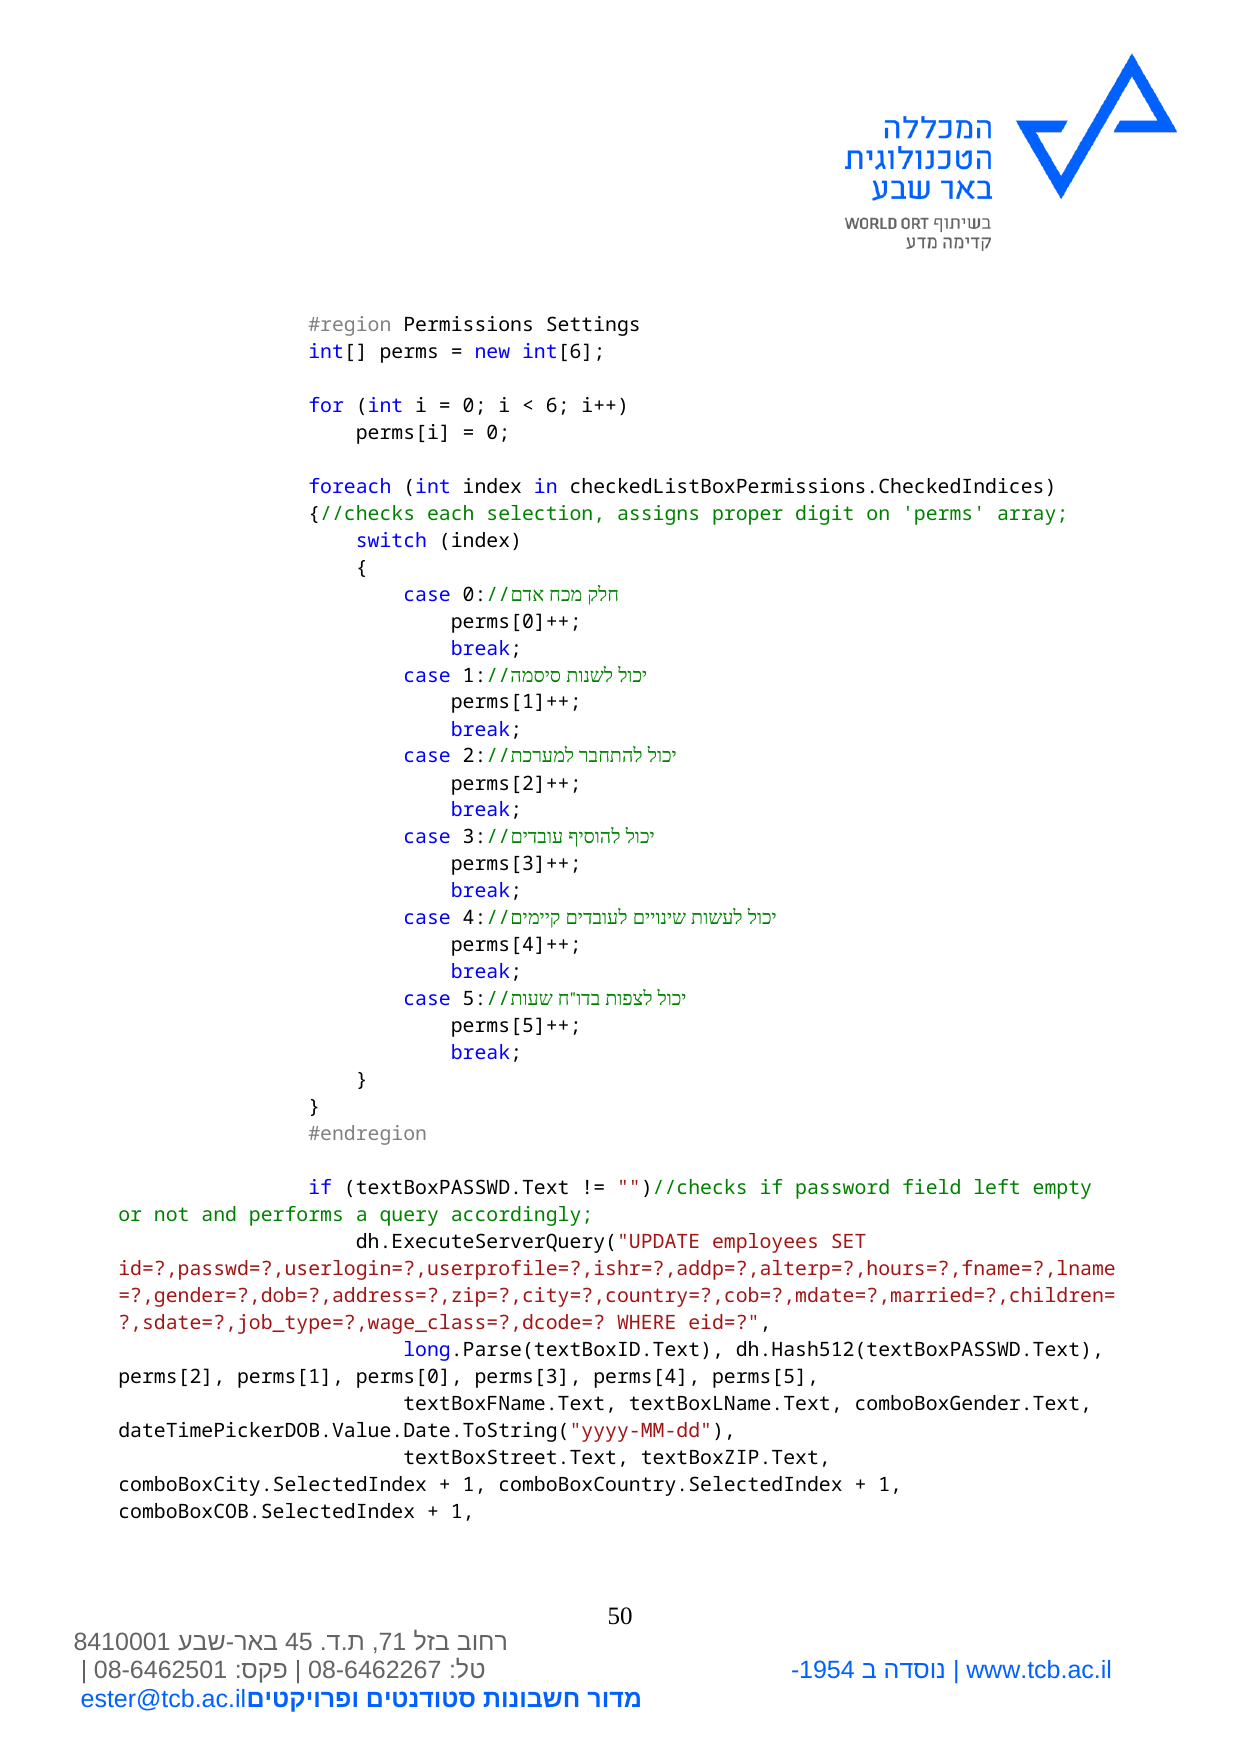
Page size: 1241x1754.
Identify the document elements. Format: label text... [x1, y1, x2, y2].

text break; [118, 958, 1122, 984]
text break; [118, 634, 1122, 661]
text { [118, 553, 1122, 580]
text #endregion [118, 1119, 1122, 1146]
text dh.ExecuteServerQuery("UPDATE employees SET id=?,passwd=?,userlogin=?,userprofile=?,ishr=?,addp=?,alterp=?,hours=?,fname=?,lname=?,gender=?,dob=?,address=?,zip=?,city=?,country=?,cob=?,mdate=?,married=?,children=?,sdate=?,job_type=?,wage_class=?,dcode=? WHERE eid=?", [118, 1227, 1122, 1335]
text perms[5]++; [118, 1012, 1122, 1038]
text perms[3]++; [118, 850, 1122, 877]
text for (int i = 0; i < 6; i++) [118, 391, 1122, 418]
text } [118, 1092, 1122, 1119]
text #region Permissions Settings [118, 310, 1122, 337]
text perms[i] = 0; [118, 418, 1122, 445]
picture [844, 53, 1177, 251]
text perms[4]++; [118, 931, 1122, 958]
text case 1://יכול לשנות סיסמה [118, 661, 1122, 688]
text switch (index) [118, 526, 1122, 553]
text if (textBoxPASSWD.Text != "")//checks if password field left empty or not and performs a query accordingly; [118, 1173, 1122, 1227]
text long.Parse(textBoxID.Text), dh.Hash512(textBoxPASSWD.Text), perms[2], perms[1], perms[0], perms[3], perms[4], perms[5], [118, 1335, 1122, 1389]
text perms[0]++; [118, 607, 1122, 634]
text case 4://יכול לעשות שינויים לעובדים קיימים [118, 904, 1122, 931]
text break; [118, 796, 1122, 823]
text break; [118, 1038, 1122, 1066]
text } [118, 1066, 1122, 1092]
text case 2://יכול להתחבר למערכת [118, 742, 1122, 769]
text textBoxFName.Text, textBoxLName.Text, comboBoxGender.Text, dateTimePickerDOB.Value.Date.ToString("yyyy-MM-dd"), [118, 1389, 1122, 1443]
text foreach (int index in checkedListBoxPermissions.CheckedIndices) [118, 472, 1122, 499]
text break; [118, 877, 1122, 904]
text {//checks each selection, assigns proper digit on 'perms' array; [118, 499, 1122, 526]
text break; [118, 715, 1122, 742]
text case 0://חלק מכח אדם [118, 580, 1122, 607]
text textBoxStreet.Text, textBoxZIP.Text, comboBoxCity.SelectedIndex + 1, comboBoxCountry.SelectedIndex + 1, comboBoxCOB.SelectedIndex + 1, [118, 1443, 1122, 1524]
text int[] perms = new int[6]; [118, 337, 1122, 364]
text case 3://יכול להוסיף עובדים [118, 823, 1122, 850]
text case 5://יכול לצפות בדו"ח שעות [118, 984, 1122, 1012]
text perms[2]++; [118, 769, 1122, 796]
text perms[1]++; [118, 688, 1122, 715]
